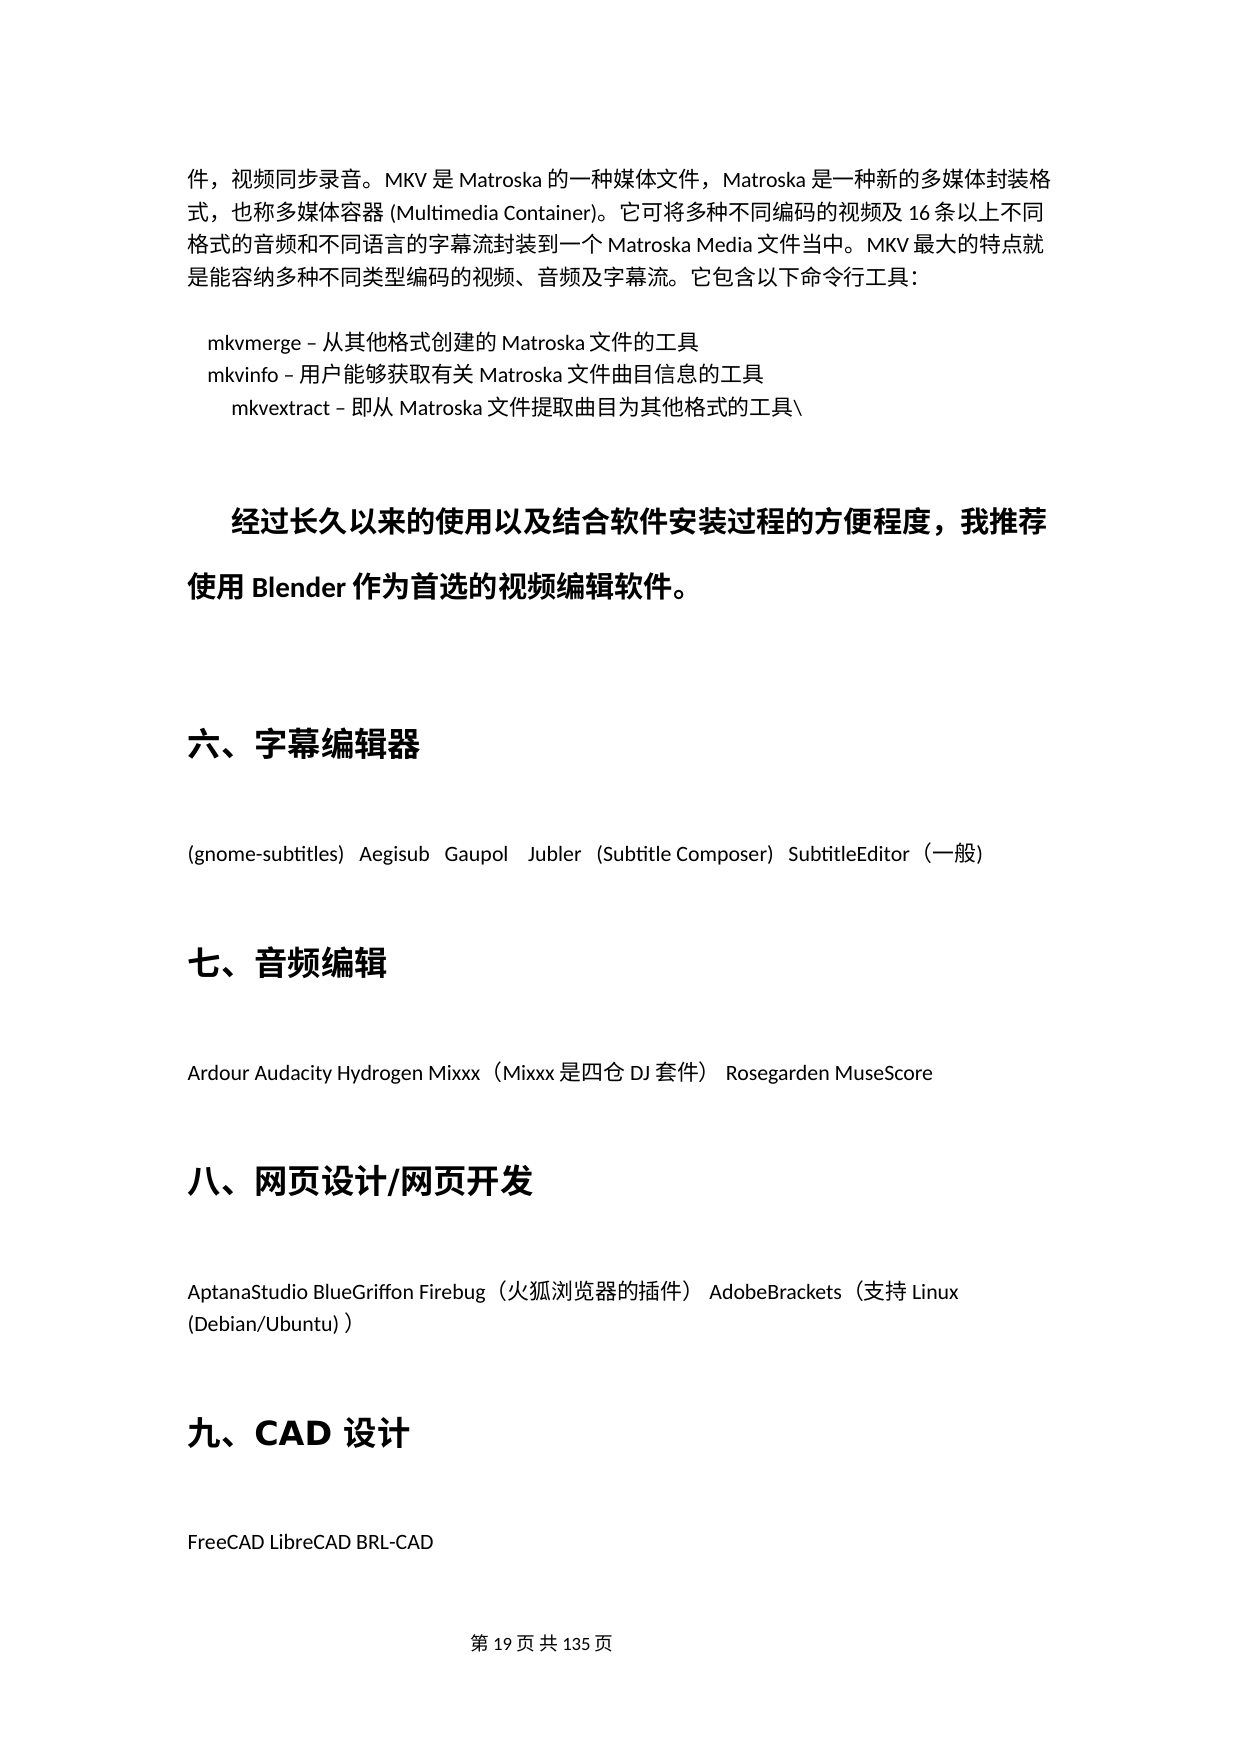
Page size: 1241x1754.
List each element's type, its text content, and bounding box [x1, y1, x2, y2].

text (gnome-subtitles) Aegisub Gaupol Jubler (Subtitle Composer) SubtitleEditor（一般) [187, 836, 1053, 868]
text mkvmerge – 从其他格式创建的Matroska文件的工具 [187, 324, 1053, 357]
text mkvextract – 即从Matroska文件提取曲目为其他格式的工具\ [187, 389, 1053, 422]
text FreeCAD LibreCAD BRL-CAD [187, 1525, 1053, 1557]
text 经过长久以来的使用以及结合软件安装过程的方便程度，我推荐使用Blender作为首选的视频编辑软件。 [187, 487, 1053, 617]
subtitle 九、CAD 设计 [187, 1398, 1053, 1463]
subtitle 六、字幕编辑器 [187, 709, 1053, 774]
text Ardour Audacity Hydrogen Mixxx（Mixxx 是四仓 DJ 套件） Rosegarden MuseScore [187, 1055, 1053, 1087]
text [187, 162, 1053, 292]
subtitle 八、网页设计/网页开发 [187, 1147, 1053, 1212]
text mkvinfo – 用户能够获取有关Matroska文件曲目信息的工具 [187, 357, 1053, 389]
subtitle 七、音频编辑 [187, 928, 1053, 993]
text AptanaStudio BlueGriffon Firebug（火狐浏览器的插件） AdobeBrackets（支持Linux (Debian/Ubuntu) ） [187, 1273, 1053, 1338]
